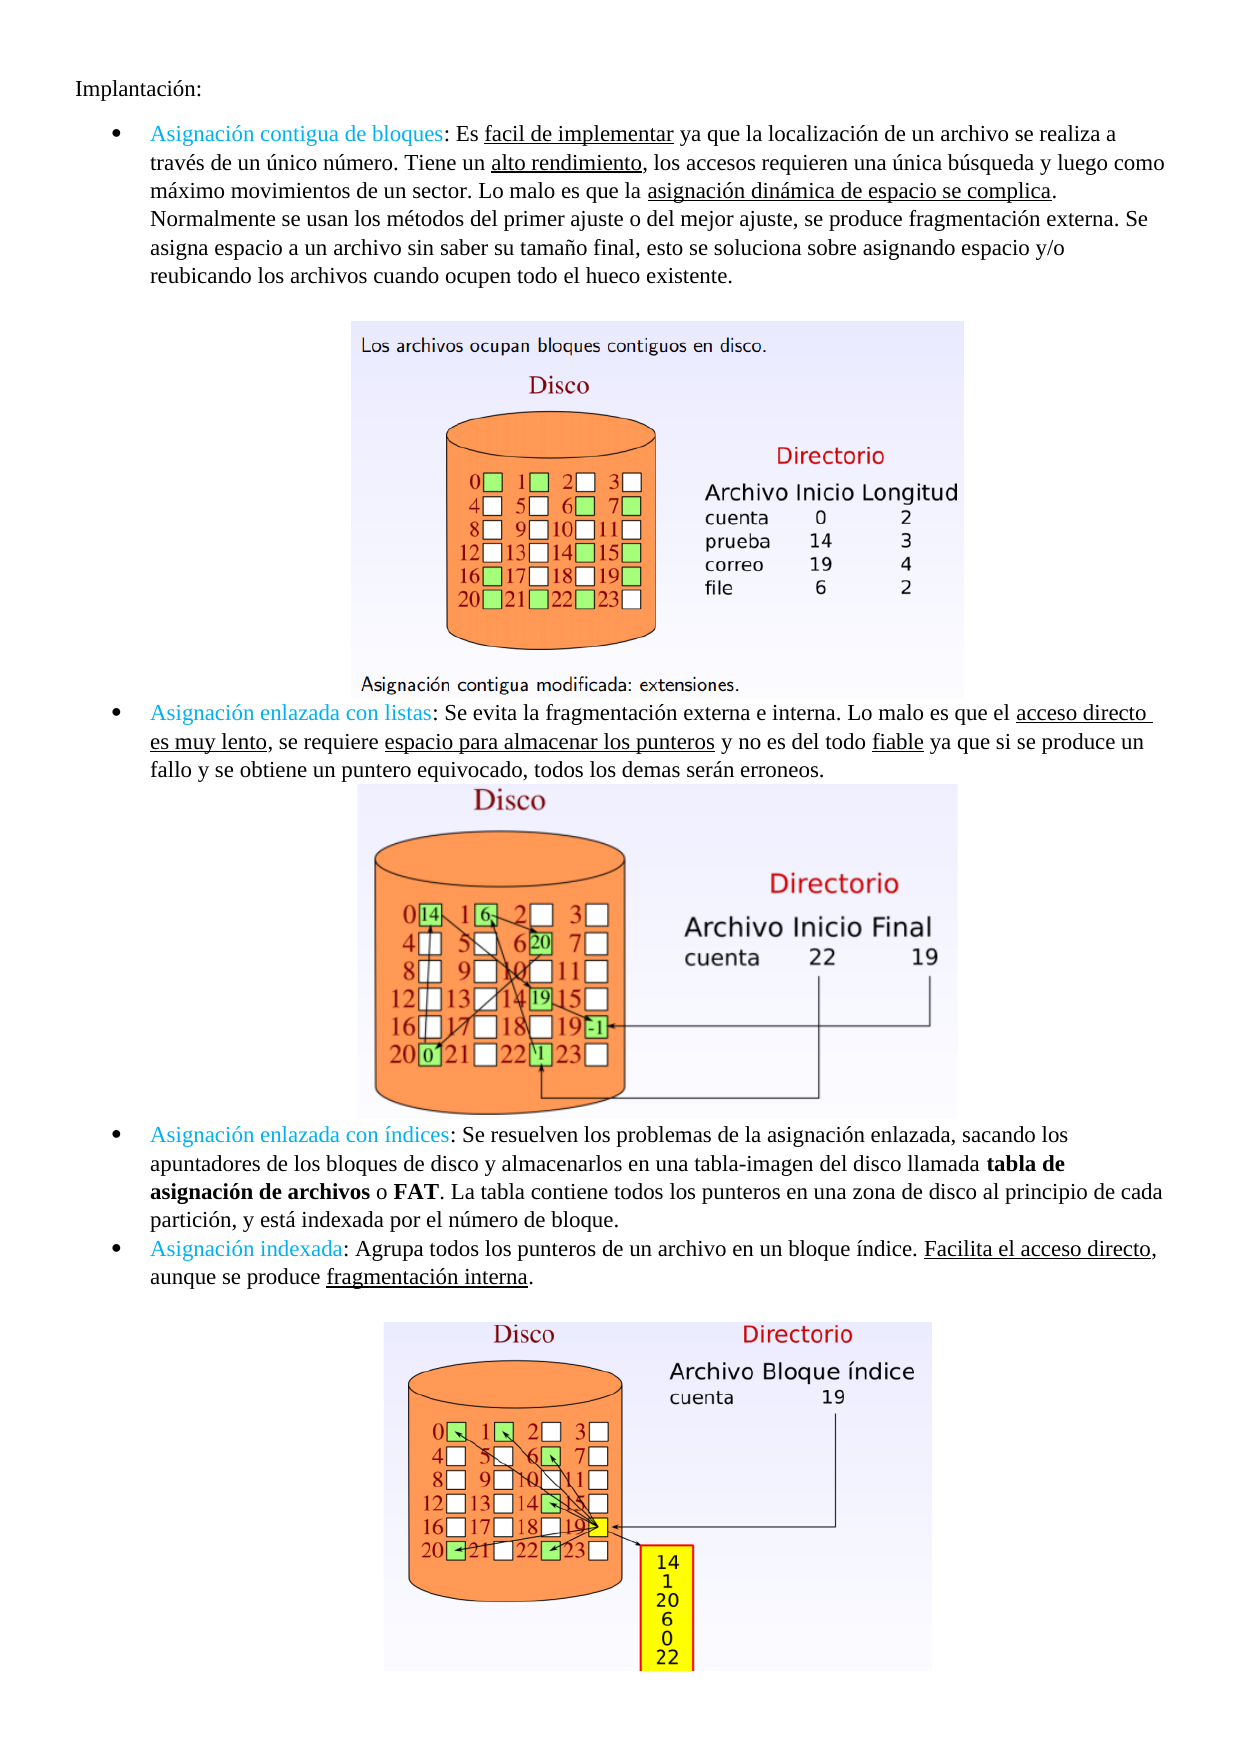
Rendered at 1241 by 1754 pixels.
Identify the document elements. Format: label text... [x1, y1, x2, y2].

picture [383, 1322, 932, 1671]
list Asignación enlazada con índices: Se resuelven los problemas de la asignación enlazada, sacando los apuntadores de los bloques de disco y almacenarlos en una tabla-imagen del disco llamada tabla de asignación de archivos o FAT. La tabla contiene todos los punteros en una zona de disco al principio de cada partición, y está indexada por el número de bloque. [112, 1121, 1165, 1233]
picture [357, 784, 958, 1119]
list Asignación enlazada con listas: Se evita la fragmentación externa e interna. Lo malo es que el acceso directo es muy lento, se requiere espacio para almacenar los punteros y no es del todo fiable ya que si se produce un fallo y se obtiene un puntero equivocado, todos los demas serán erroneos. [112, 699, 1165, 782]
list Asignación contigua de bloques: Es facil de implementar ya que la localización de un archivo se realiza a través de un único número. Tiene un alto rendimiento, los accesos requieren una única búsqueda y luego como máximo movimientos de un sector. Lo malo es que la asignación dinámica de espacio se complica. Normalmente se usan los métodos del primer ajuste o del mejor ajuste, se produce fragmentación externa. Se asigna espacio a un archivo sin saber su tamaño final, esto se soluciona sobre asignando espacio y/o reubicando los archivos cuando ocupen todo el hueco existente. [112, 120, 1165, 289]
text Implantación: [75, 75, 1165, 101]
picture [351, 321, 964, 698]
list Asignación indexada: Agrupa todos los punteros de un archivo en un bloque índice. Facilita el acceso directo, aunque se produce fragmentación interna. [112, 1235, 1165, 1290]
